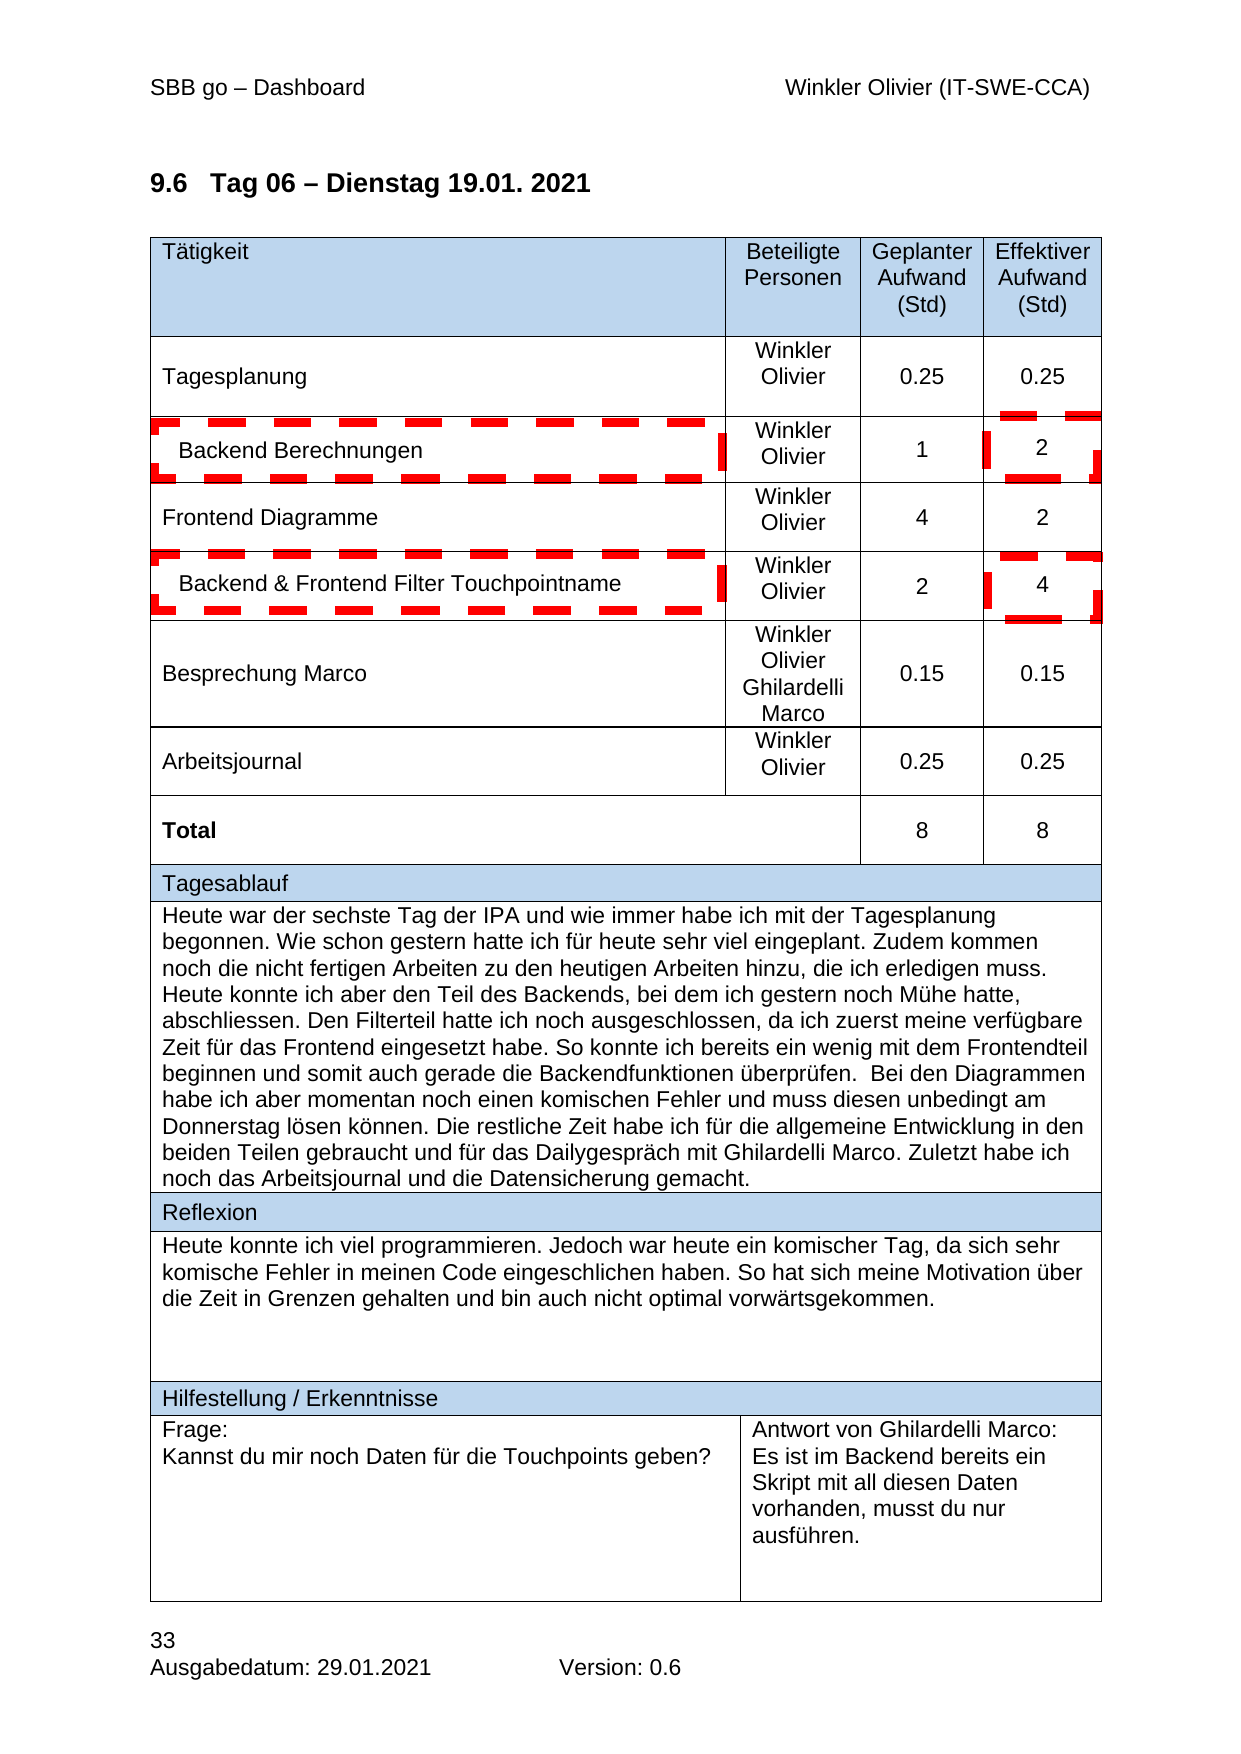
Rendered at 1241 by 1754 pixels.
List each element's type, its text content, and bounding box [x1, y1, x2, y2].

table_cell [151, 417, 725, 482]
table_header Beteiligte Personen [726, 238, 860, 336]
table_cell Reflexion [151, 1193, 1101, 1231]
table_cell 0.15 [984, 621, 1101, 726]
table_cell Heute war der sechste Tag der IPA und wie immer habe ich mit der Tagesplanung begonnen. Wie schon gestern hatte ich für heute sehr viel eingeplant. Zudem kommen noch die nicht fertigen Arbeiten zu den heutigen Arbeiten hinzu, die ich erledigen muss. Heute konnte ich aber den Teil des Backends, bei dem ich gestern noch Mühe hatte, abschliessen. Den Filterteil hatte ich noch ausgeschlossen, da ich zuerst meine verfügbare Zeit für das Frontend eingesetzt habe. So konnte ich bereits ein wenig mit dem Frontendteil beginnen und somit auch gerade die Backendfunktionen überprüfen. Bei den Diagrammen habe ich aber momentan noch einen komischen Fehler und muss diesen unbedingt am Donnerstag lösen können. Die restliche Zeit habe ich für die allgemeine Entwicklung in den beiden Teilen gebraucht und für das Dailygespräch mit Ghilardelli Marco. Zuletzt habe ich noch das Arbeitsjournal und die Datensicherung gemacht. [151, 902, 1101, 1192]
subtitle Tag 06 – Dienstag 19.01. 2021 [150, 167, 1090, 198]
table_cell 2 [984, 483, 1101, 551]
table_cell Winkler Olivier [726, 483, 860, 551]
table_cell Winkler Olivier [726, 337, 860, 416]
table_cell Besprechung Marco [151, 621, 725, 726]
table_cell Winkler Olivier [726, 417, 860, 482]
table_cell Frage: Kannst du mir noch Daten für die Touchpoints geben? [151, 1416, 740, 1601]
table_cell 0.25 [861, 728, 983, 795]
table_header Effektiver Aufwand (Std) [984, 238, 1101, 336]
table_cell Heute konnte ich viel programmieren. Jedoch war heute ein komischer Tag, da sich sehr komische Fehler in meinen Code eingeschlichen haben. So hat sich meine Motivation über die Zeit in Grenzen gehalten und bin auch nicht optimal vorwärtsgekommen. [151, 1232, 1101, 1381]
table_cell Tagesplanung [151, 337, 725, 416]
table_cell Total [151, 796, 860, 864]
table_cell [984, 552, 1101, 620]
table_cell 0.25 [984, 728, 1101, 795]
table_cell [151, 552, 725, 620]
table_cell 2 [861, 552, 983, 620]
table_cell Winkler Olivier [726, 552, 860, 620]
table_cell Tagesablauf [151, 865, 1101, 901]
table_cell Arbeitsjournal [151, 728, 725, 795]
table_cell 4 [861, 483, 983, 551]
table_cell 0.15 [861, 621, 983, 726]
table_cell [984, 417, 1101, 482]
table_cell Antwort von Ghilardelli Marco: Es ist im Backend bereits ein Skript mit all diesen Daten vorhanden, musst du nur ausführen. [741, 1416, 1101, 1601]
table_cell Winkler Olivier Ghilardelli Marco [726, 621, 860, 726]
table_cell Frontend Diagramme [151, 483, 725, 551]
table_header Geplanter Aufwand (Std) [861, 238, 983, 336]
table_cell 0.25 [861, 337, 983, 416]
table_cell 8 [984, 796, 1101, 864]
table_header Tätigkeit [151, 238, 725, 336]
table_cell 0.25 [984, 337, 1101, 416]
table_cell Hilfestellung / Erkenntnisse [151, 1382, 1101, 1415]
table_cell 1 [861, 417, 983, 482]
table_cell Winkler Olivier [726, 728, 860, 795]
table_cell 8 [861, 796, 983, 864]
